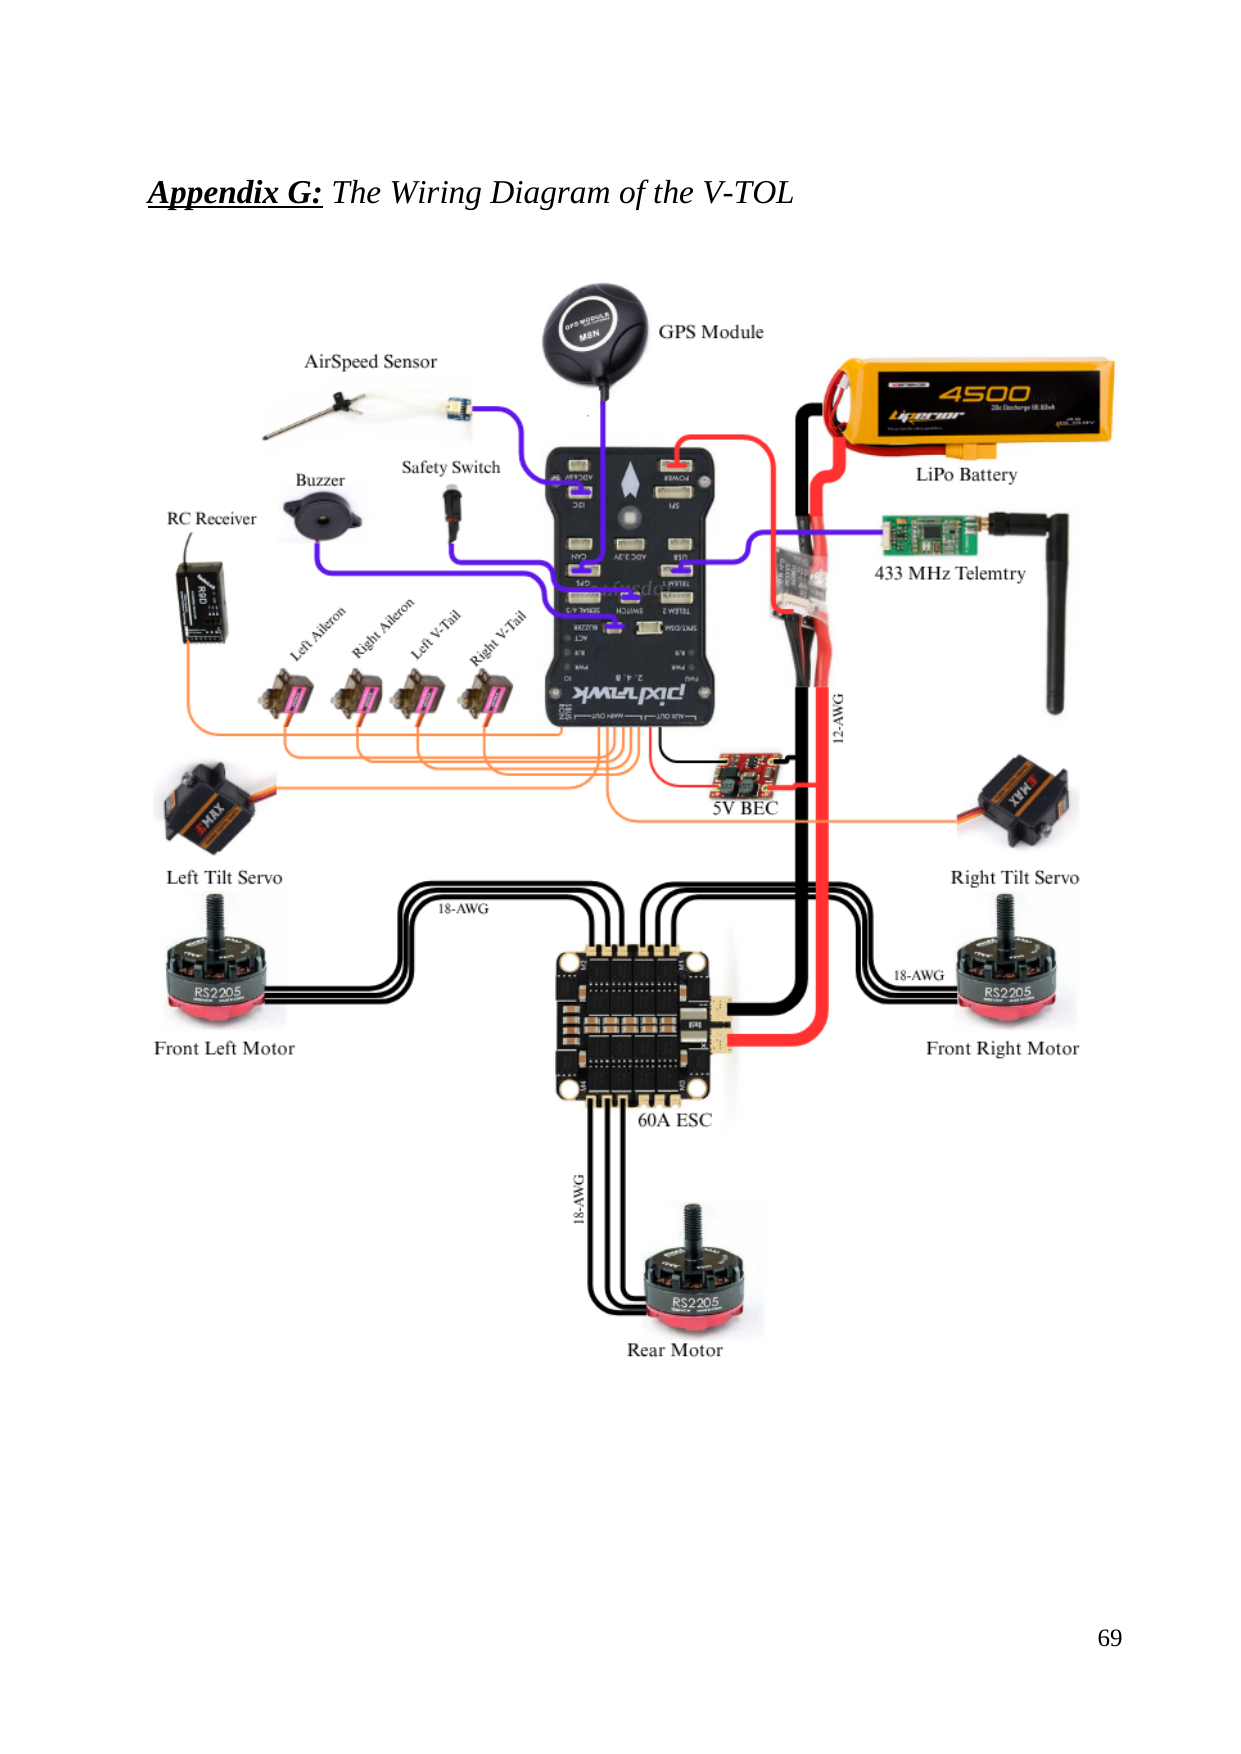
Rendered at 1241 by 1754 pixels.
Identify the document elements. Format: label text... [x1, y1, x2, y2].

subtitle Appendix G: The Wiring Diagram of the V-TOL [148, 173, 1122, 211]
picture [147, 242, 1123, 1373]
